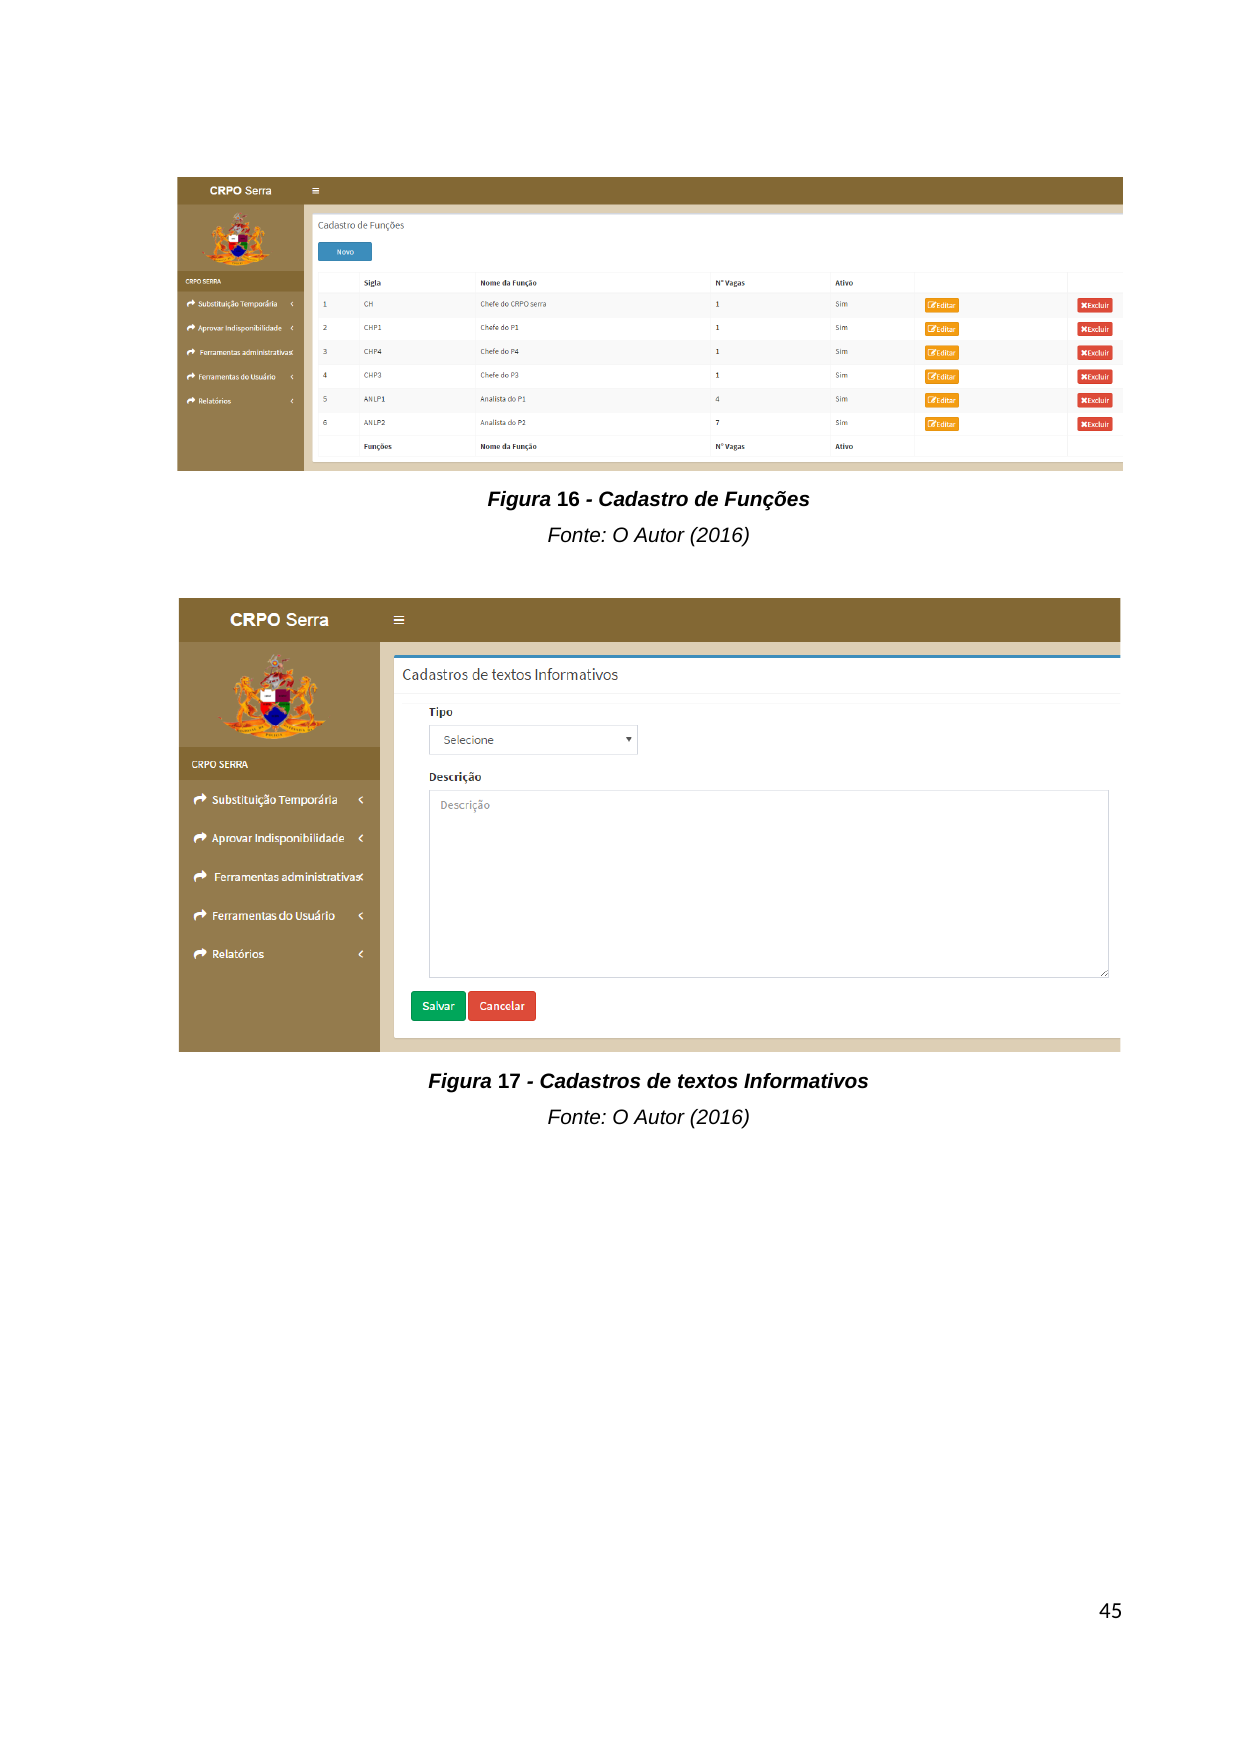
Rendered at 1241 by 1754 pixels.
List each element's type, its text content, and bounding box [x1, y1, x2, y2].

text Fonte: O Autor (2016) [177, 523, 1122, 547]
text Figura 16 - Cadastro de Funções [177, 487, 1122, 511]
text Figura 17 - Cadastros de textos Informativos [177, 1068, 1122, 1092]
picture [178, 598, 1121, 1052]
text Fonte: O Autor (2016) [177, 1105, 1122, 1129]
picture [177, 177, 1123, 471]
